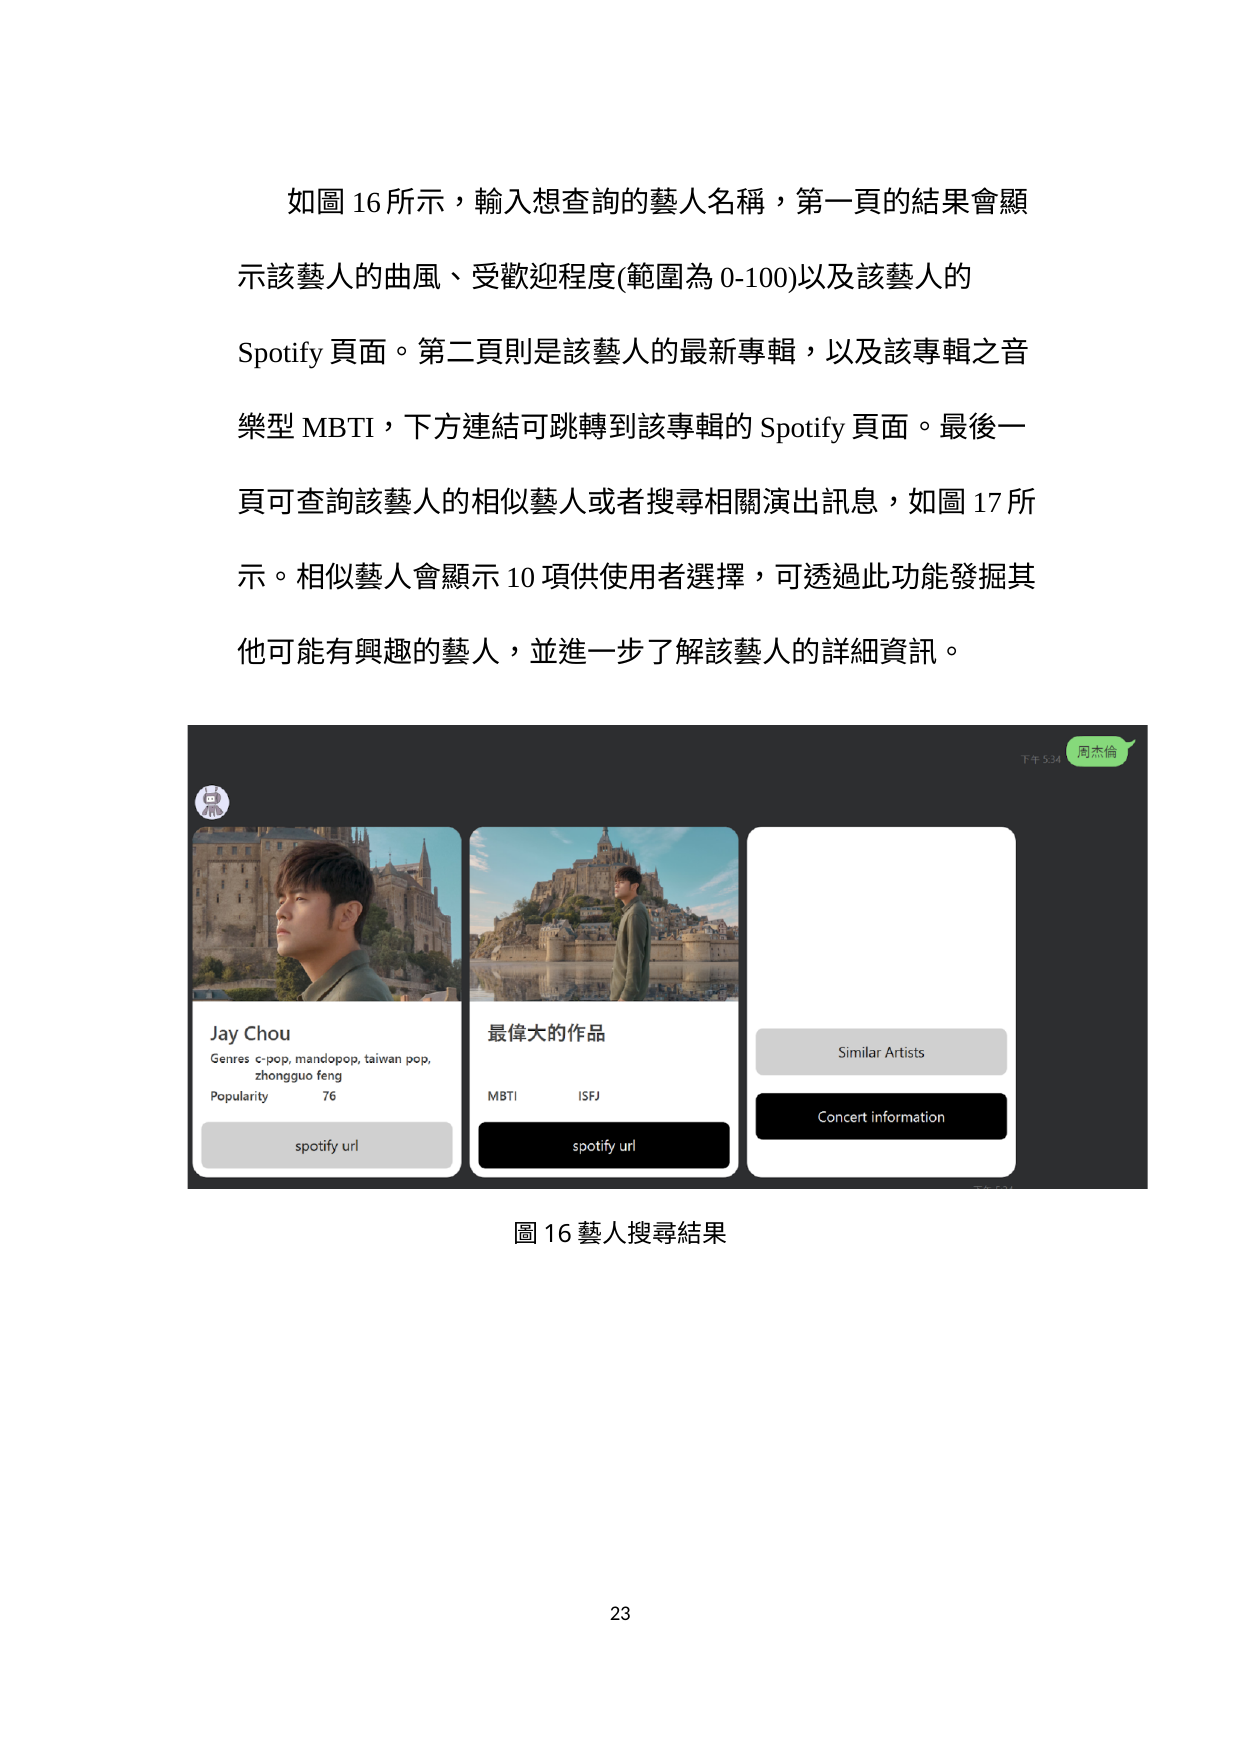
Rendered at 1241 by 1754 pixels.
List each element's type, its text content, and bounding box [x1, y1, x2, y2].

picture [187, 725, 1148, 1189]
text 圖十六 藝人搜尋結果 [187, 1212, 1053, 1250]
list 如圖十六所示，輸入想查詢的藝人名稱，第一頁的結果會顯示該藝人的曲風、受歡迎程度(範圍為0-100)以及該藝人的Spotify頁面。第二頁則是該藝人的最新專輯，以及該專輯之音樂型MBTI，下方連結可跳轉到該專輯的Spotify頁面。最後一頁可查詢該藝人的相似藝人或者搜尋相關演出訊息，如圖十七所示。相似藝人會顯示10項供使用者選擇，可透過此功能發掘其他可能有興趣的藝人，並進一步了解該藝人的詳細資訊。 [237, 162, 1053, 687]
